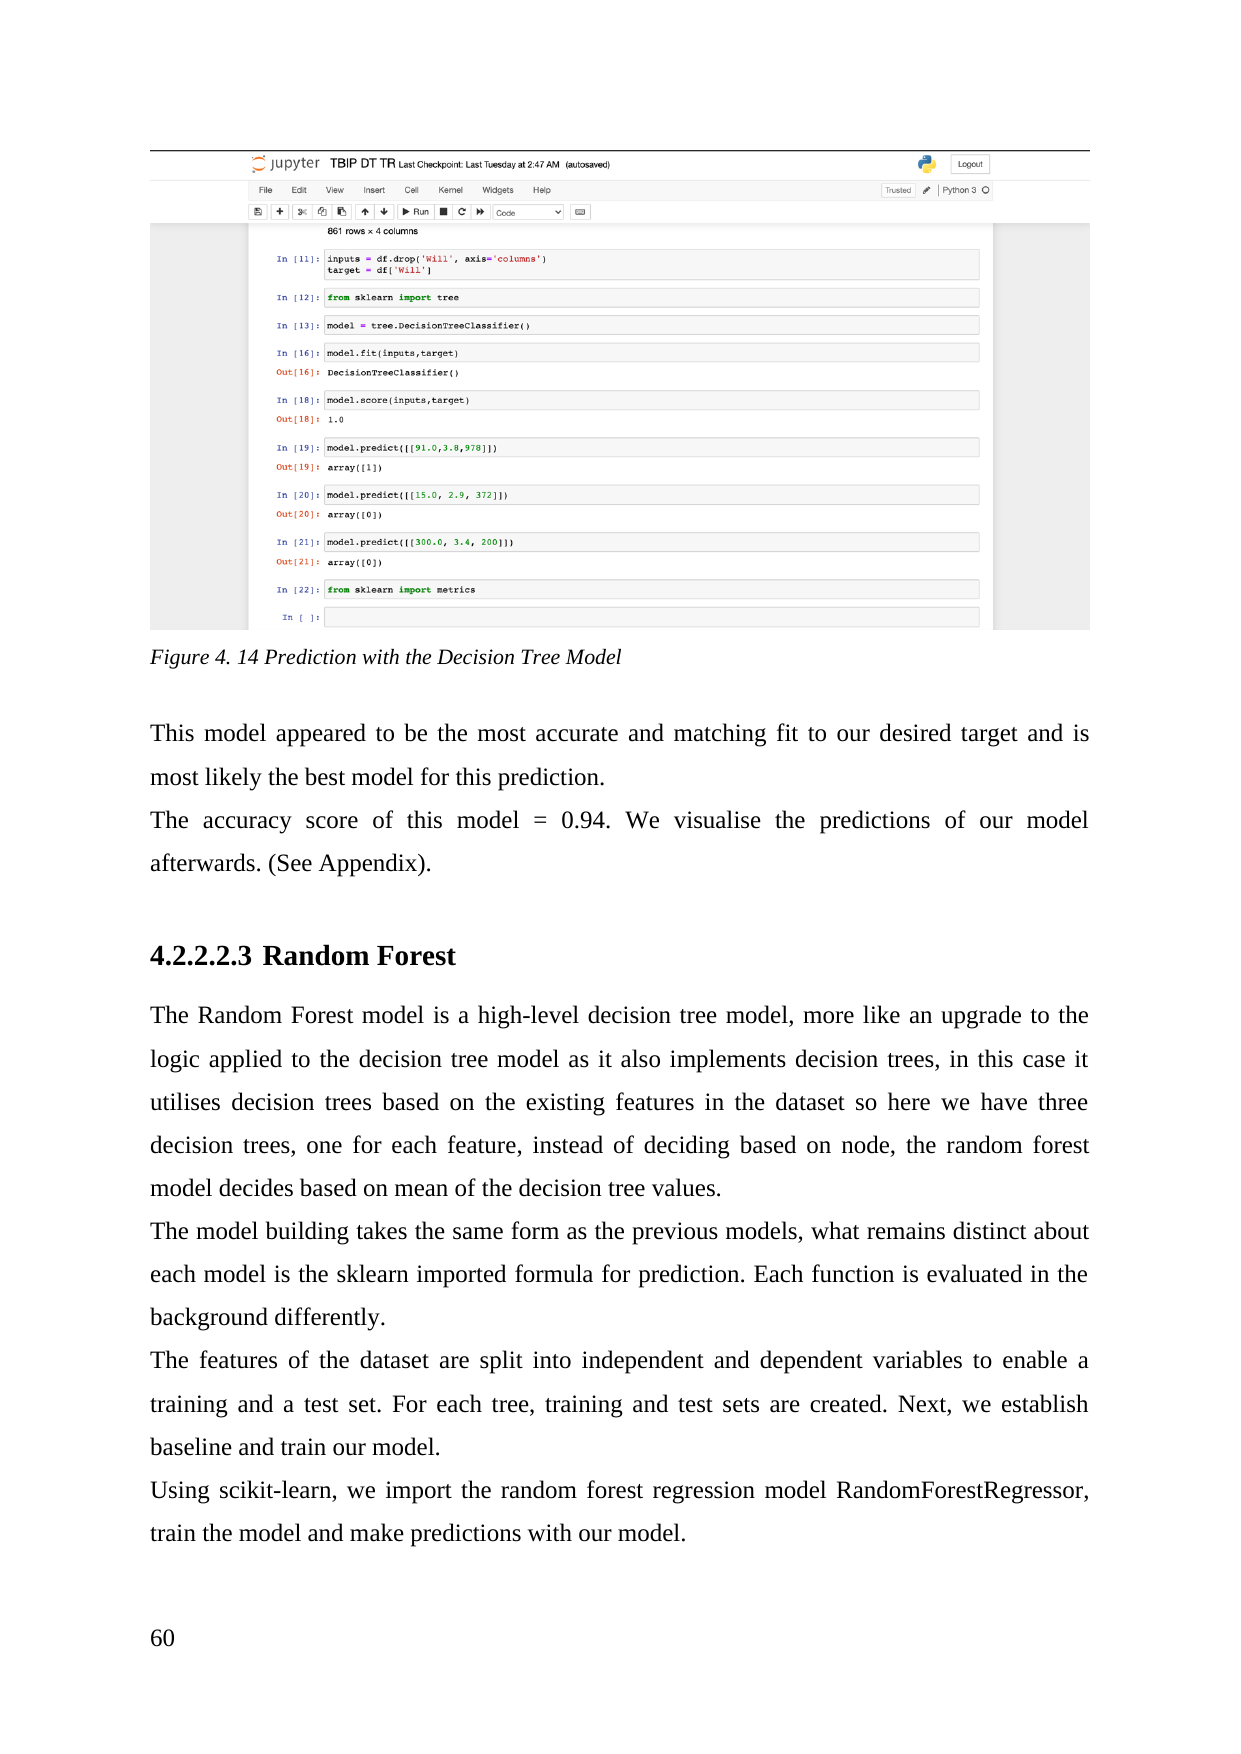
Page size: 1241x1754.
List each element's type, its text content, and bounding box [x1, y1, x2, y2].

text The Random Forest model is a high-level decision tree model, more like an upgrade to the logic applied to the decision tree model as it also implements decision trees, in this case it utilises decision trees based on the existing features in the dataset so here we have three decision trees, one for each feature, instead of deciding based on node, the random forest model decides based on mean of the decision tree values. [150, 1001, 1090, 1202]
text This model appeared to be the most accurate and matching fit to our desired target and is most likely the best model for this prediction. [150, 718, 1090, 790]
text The accuracy score of this model = 0.94. We visualise the predictions of our model afterwards. (See Appendix). [150, 805, 1090, 877]
subtitle Random Forest [150, 938, 1090, 972]
picture [150, 150, 1090, 630]
text Figure 4. 14 Prediction with the Decision Tree Model [150, 644, 1090, 669]
text The features of the dataset are split into independent and dependent variables to enable a training and a test set. For each tree, training and test sets are created. Next, we establish baseline and train our model. [150, 1346, 1090, 1461]
text Using scikit-learn, we import the random forest regression model RandomForestRegressor, train the model and make predictions with our model. [150, 1475, 1090, 1547]
text The model building takes the same form as the previous models, what remains distinct about each model is the sklearn imported formula for prediction. Each function is evaluated in the background differently. [150, 1216, 1090, 1331]
